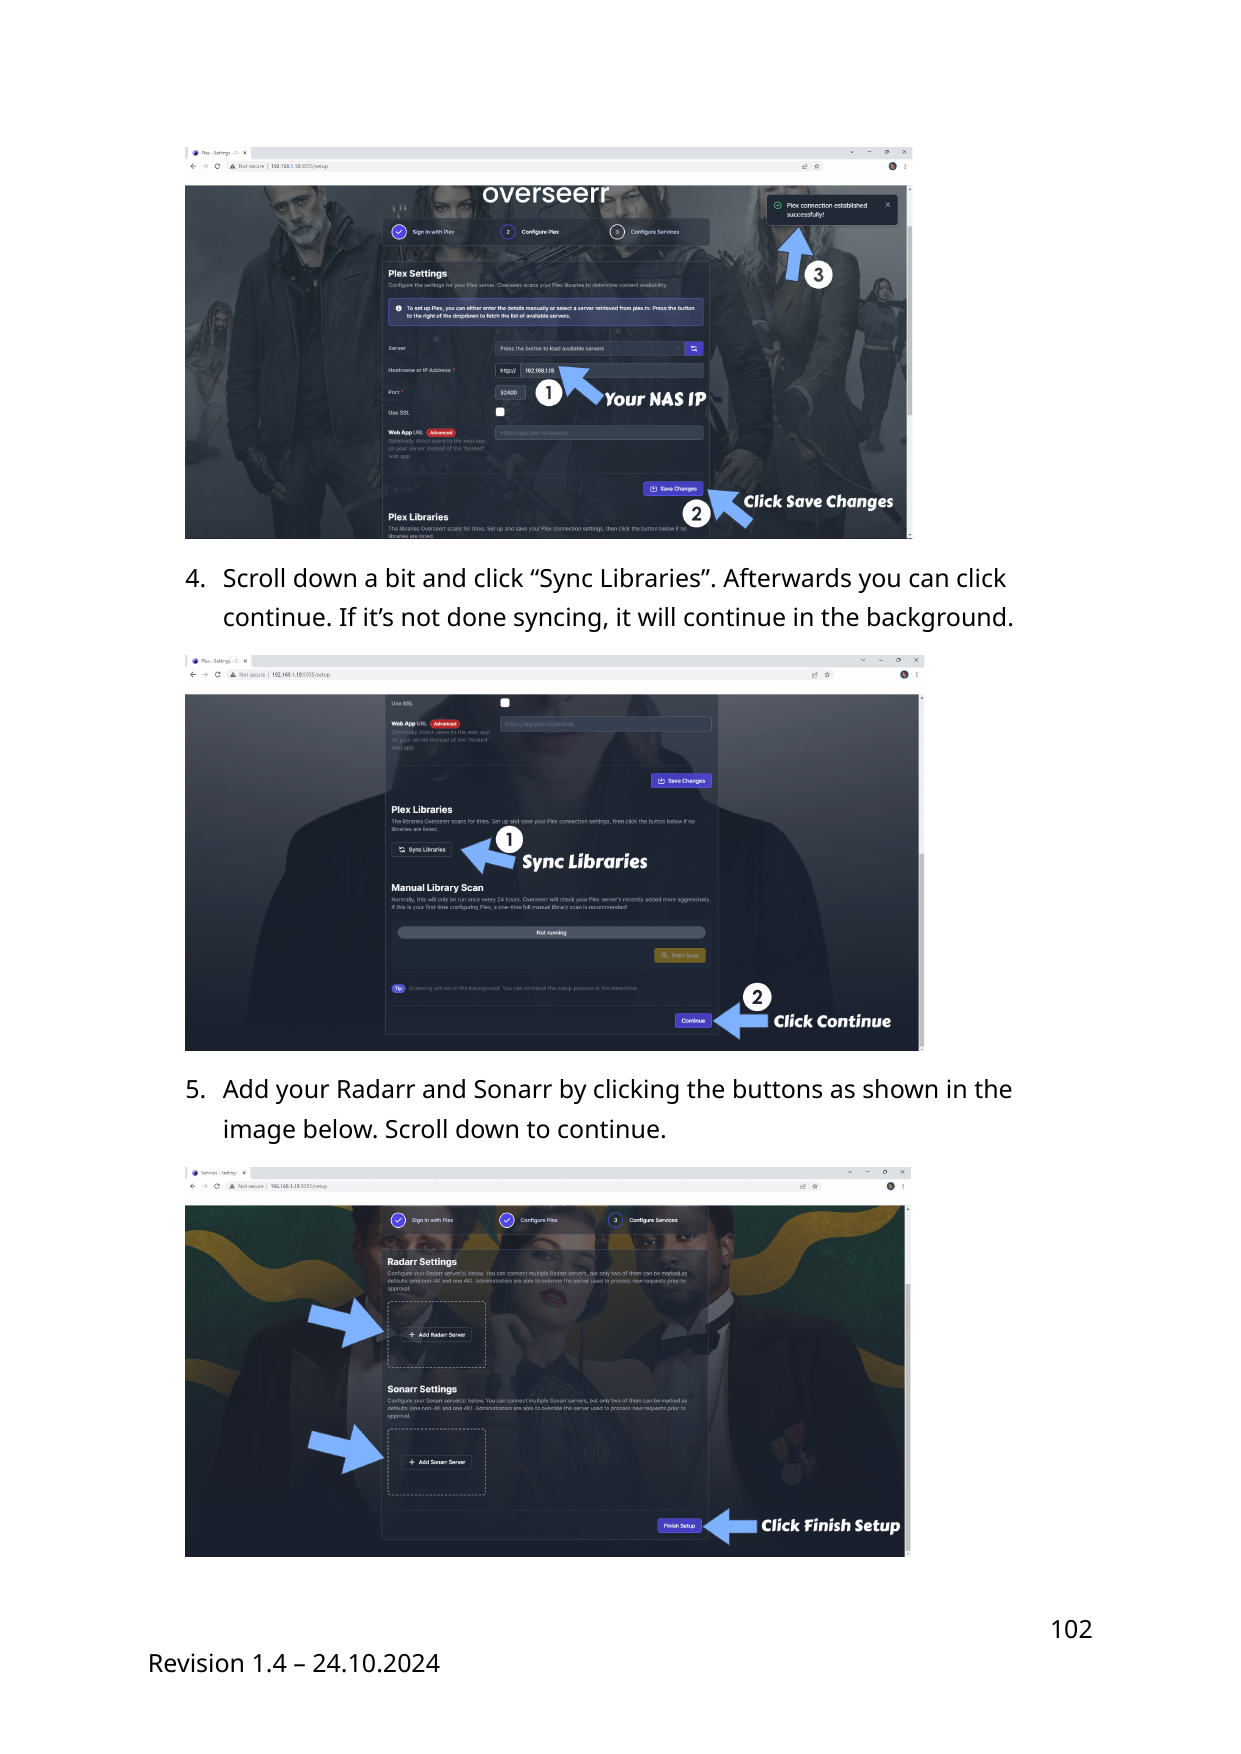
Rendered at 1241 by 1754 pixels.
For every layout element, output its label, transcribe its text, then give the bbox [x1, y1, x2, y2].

picture [185, 655, 925, 1051]
picture [185, 147, 913, 539]
list Add your Radarr and Sonarr by clicking the buttons as shown in the image below. Scroll down to continue. [185, 1072, 1093, 1145]
picture [185, 1167, 911, 1557]
list Scroll down a bit and click “Sync Libraries”. Afterwards you can click continue. If it’s not done syncing, it will continue in the background. [185, 560, 1093, 633]
